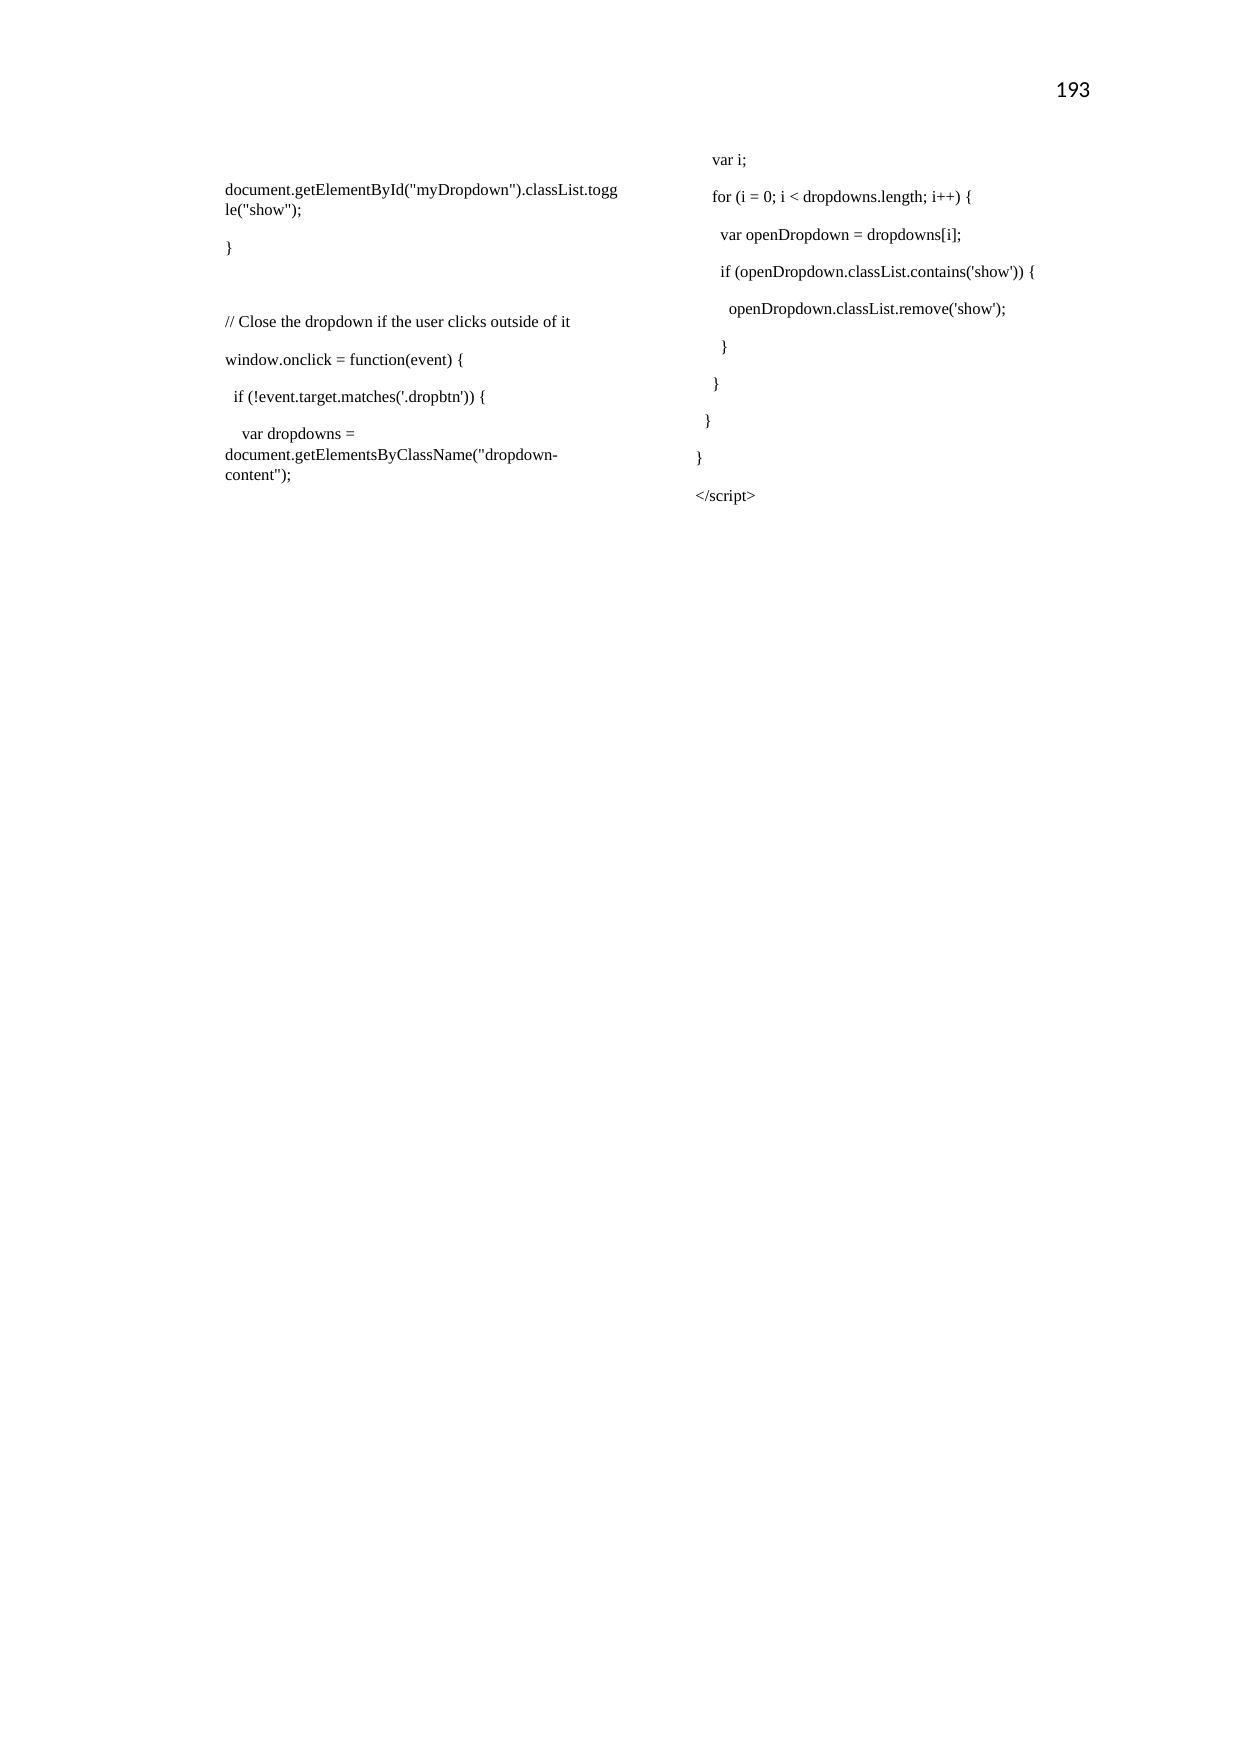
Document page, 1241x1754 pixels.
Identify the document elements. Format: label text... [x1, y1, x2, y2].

text } [225, 237, 620, 257]
text </script> [695, 486, 1090, 505]
text if (!event.target.matches('.dropbtn')) { [225, 387, 620, 406]
text for (i = 0; i < dropdowns.length; i++) { [695, 187, 1090, 206]
text } [695, 448, 1090, 467]
text var i; [695, 150, 1090, 169]
text if (openDropdown.classList.contains('show')) { [695, 262, 1090, 281]
text document.getElementById("myDropdown").classList.toggle("show"); [225, 150, 620, 219]
text } [695, 336, 1090, 356]
text } [695, 374, 1090, 393]
text var dropdowns = document.getElementsByClassName("dropdown-content"); [225, 424, 620, 484]
text } [695, 411, 1090, 430]
text window.onclick = function(event) { [225, 349, 620, 368]
text // Close the dropdown if the user clicks outside of it [225, 312, 620, 331]
text openDropdown.classList.remove('show'); [695, 299, 1090, 318]
text var openDropdown = dropdowns[i]; [695, 224, 1090, 244]
